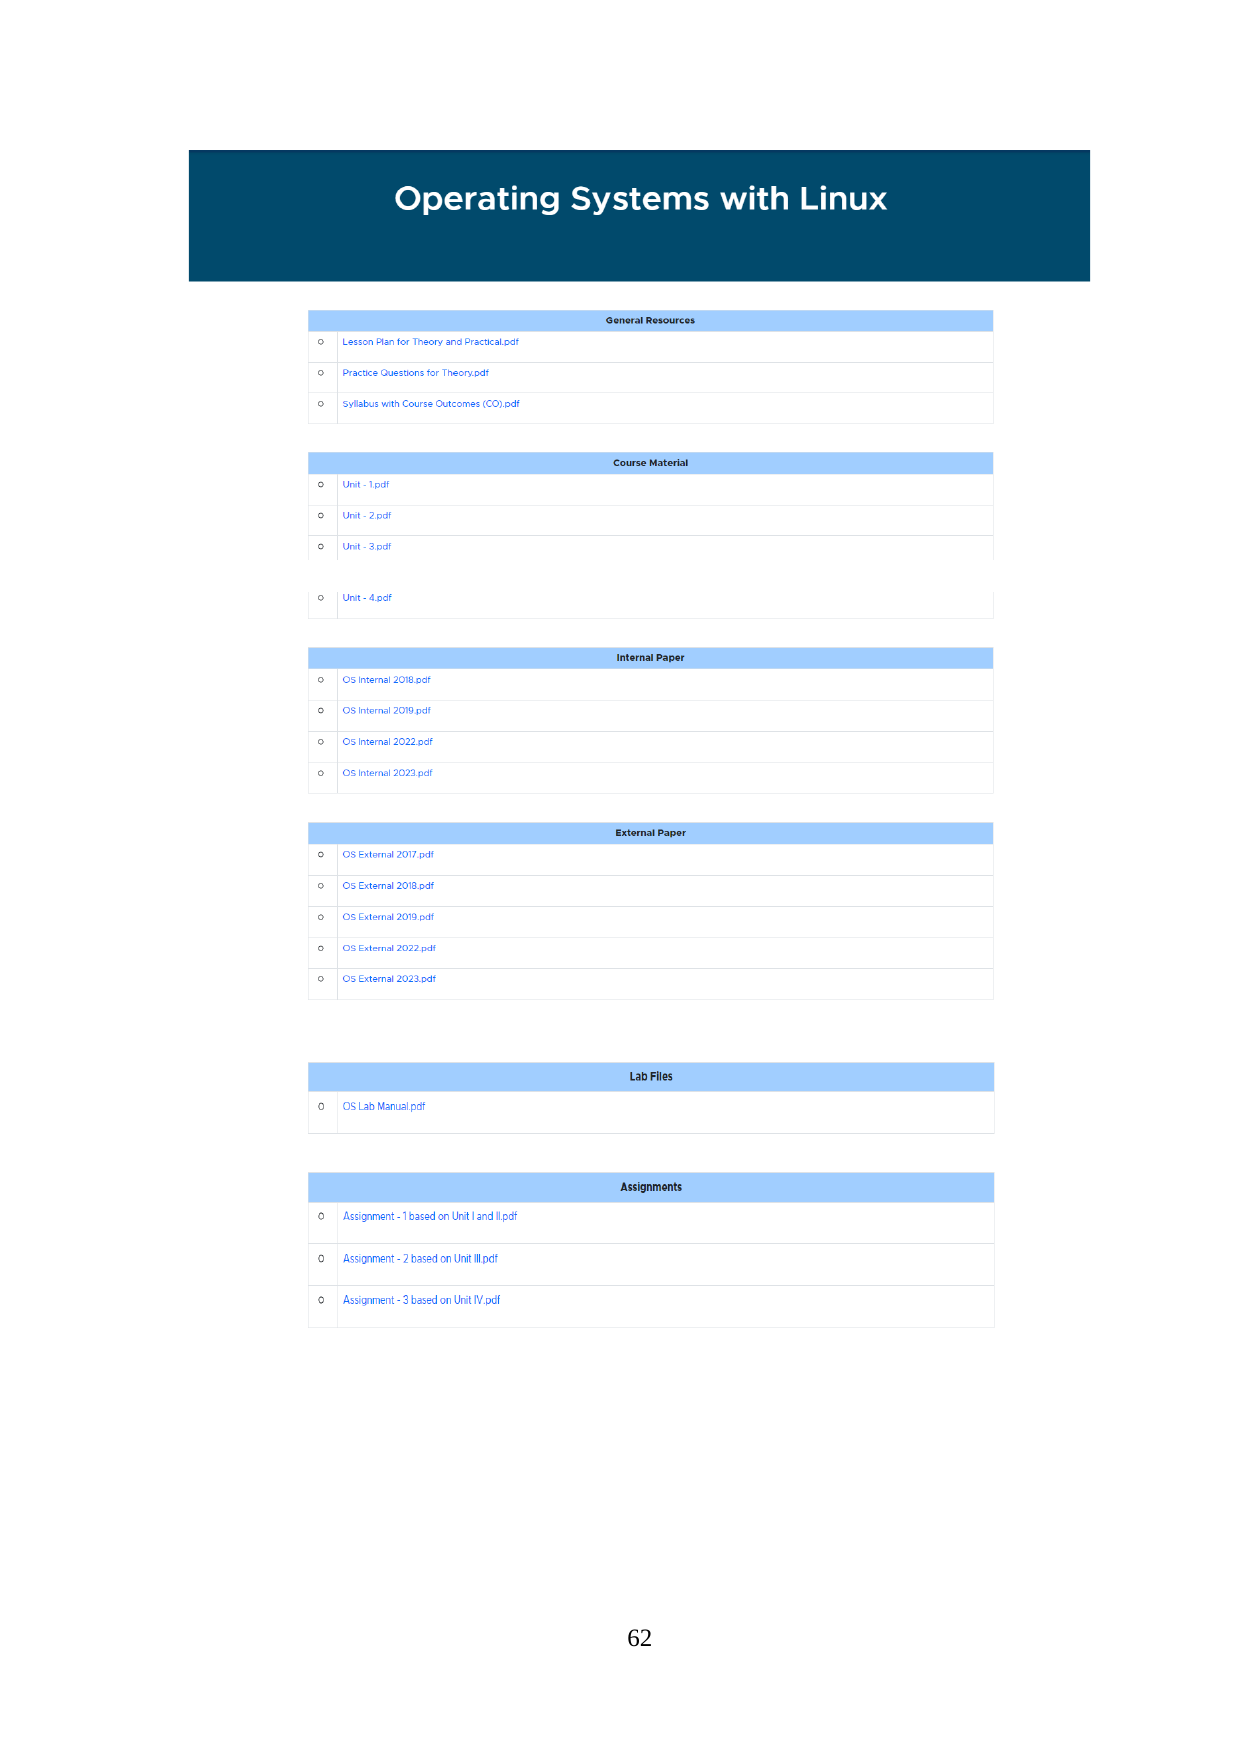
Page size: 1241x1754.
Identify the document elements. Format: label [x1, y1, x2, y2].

picture [851, 193, 866, 209]
picture [757, 189, 768, 209]
picture [721, 193, 746, 209]
picture [479, 193, 494, 209]
picture [750, 193, 754, 209]
picture [802, 188, 817, 209]
picture [466, 193, 476, 209]
picture [188, 282, 1091, 560]
picture [188, 1037, 1091, 1342]
picture [572, 187, 589, 209]
picture [498, 189, 508, 209]
picture [593, 193, 609, 214]
picture [630, 189, 640, 209]
picture [521, 193, 536, 209]
picture [643, 193, 660, 209]
picture [772, 187, 787, 209]
picture [541, 193, 558, 214]
picture [424, 193, 442, 214]
picture [396, 187, 420, 209]
picture [664, 193, 691, 209]
picture [188, 592, 1091, 1005]
picture [445, 193, 462, 209]
picture [614, 193, 627, 209]
picture [871, 193, 885, 209]
picture [695, 193, 708, 209]
picture [831, 193, 846, 209]
